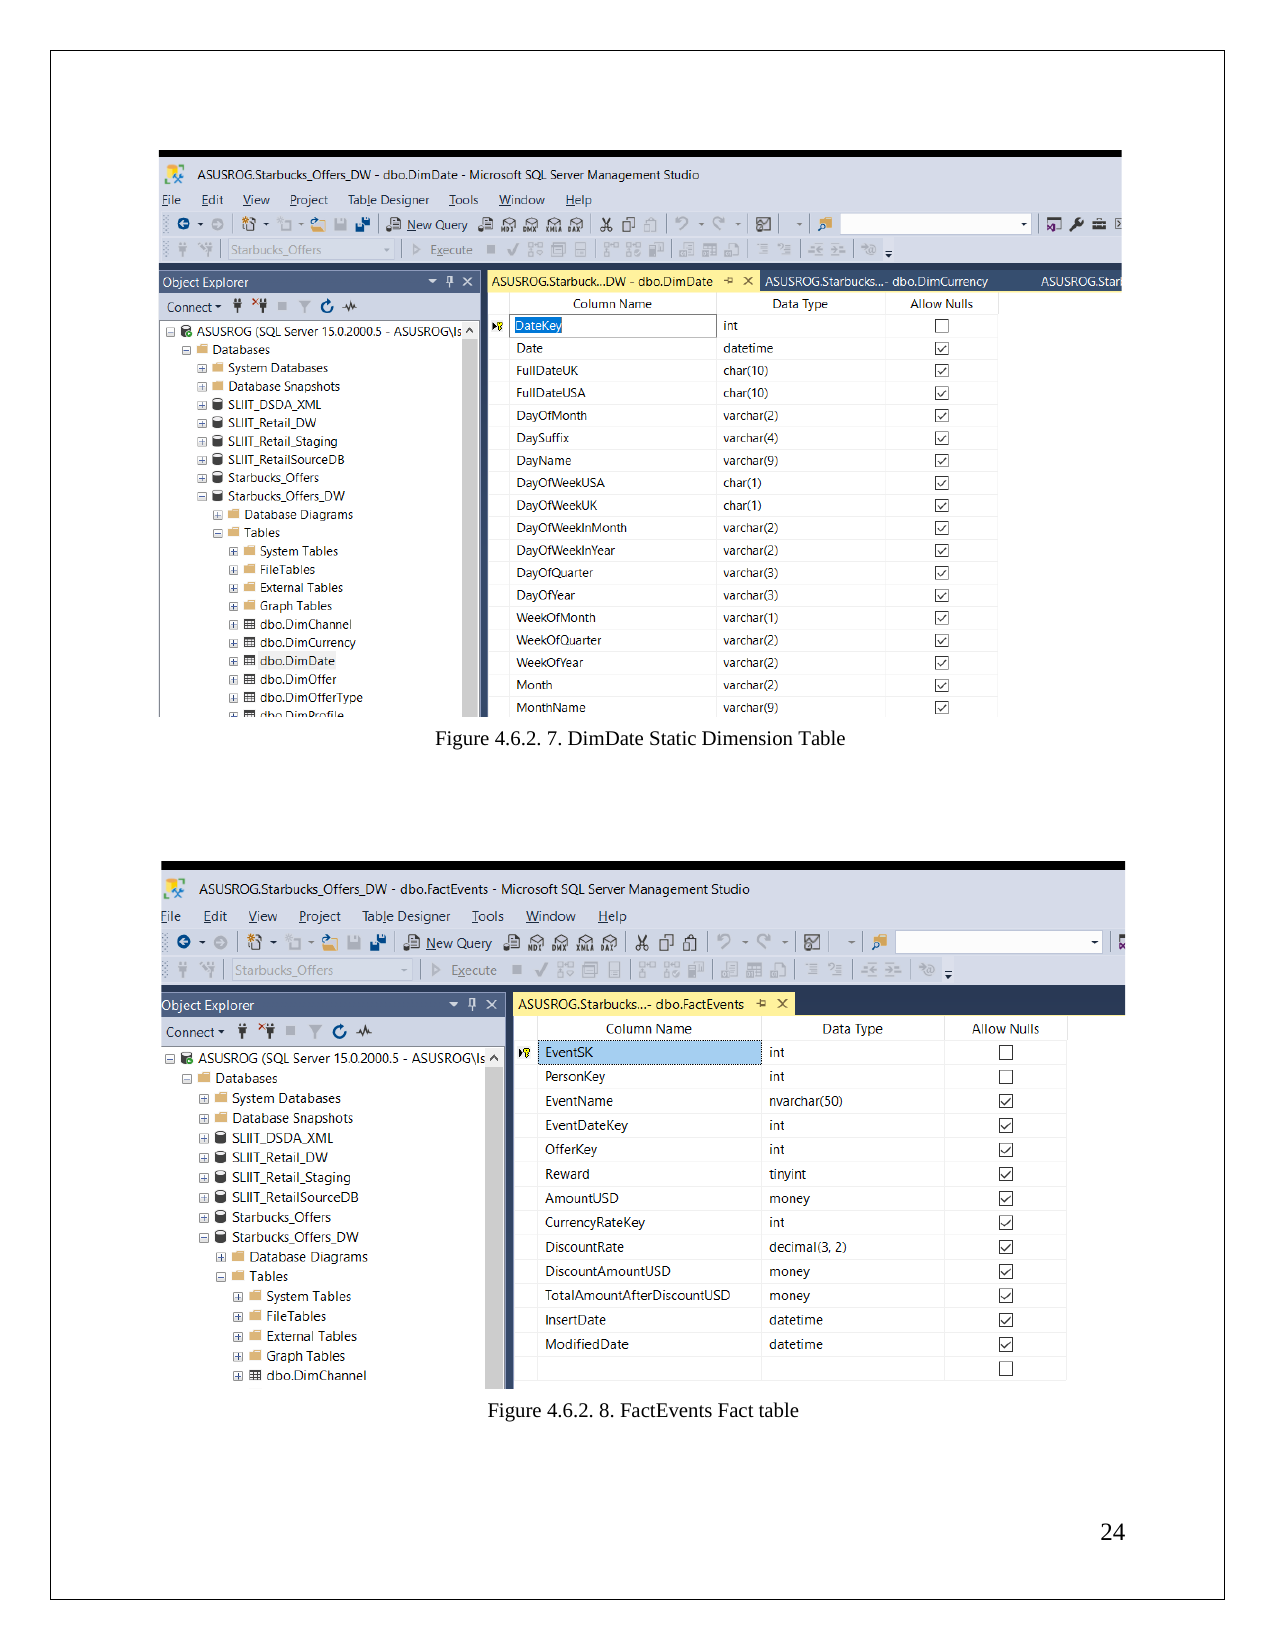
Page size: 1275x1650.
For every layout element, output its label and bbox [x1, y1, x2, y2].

picture [158, 150, 1122, 717]
picture [161, 861, 1125, 1389]
